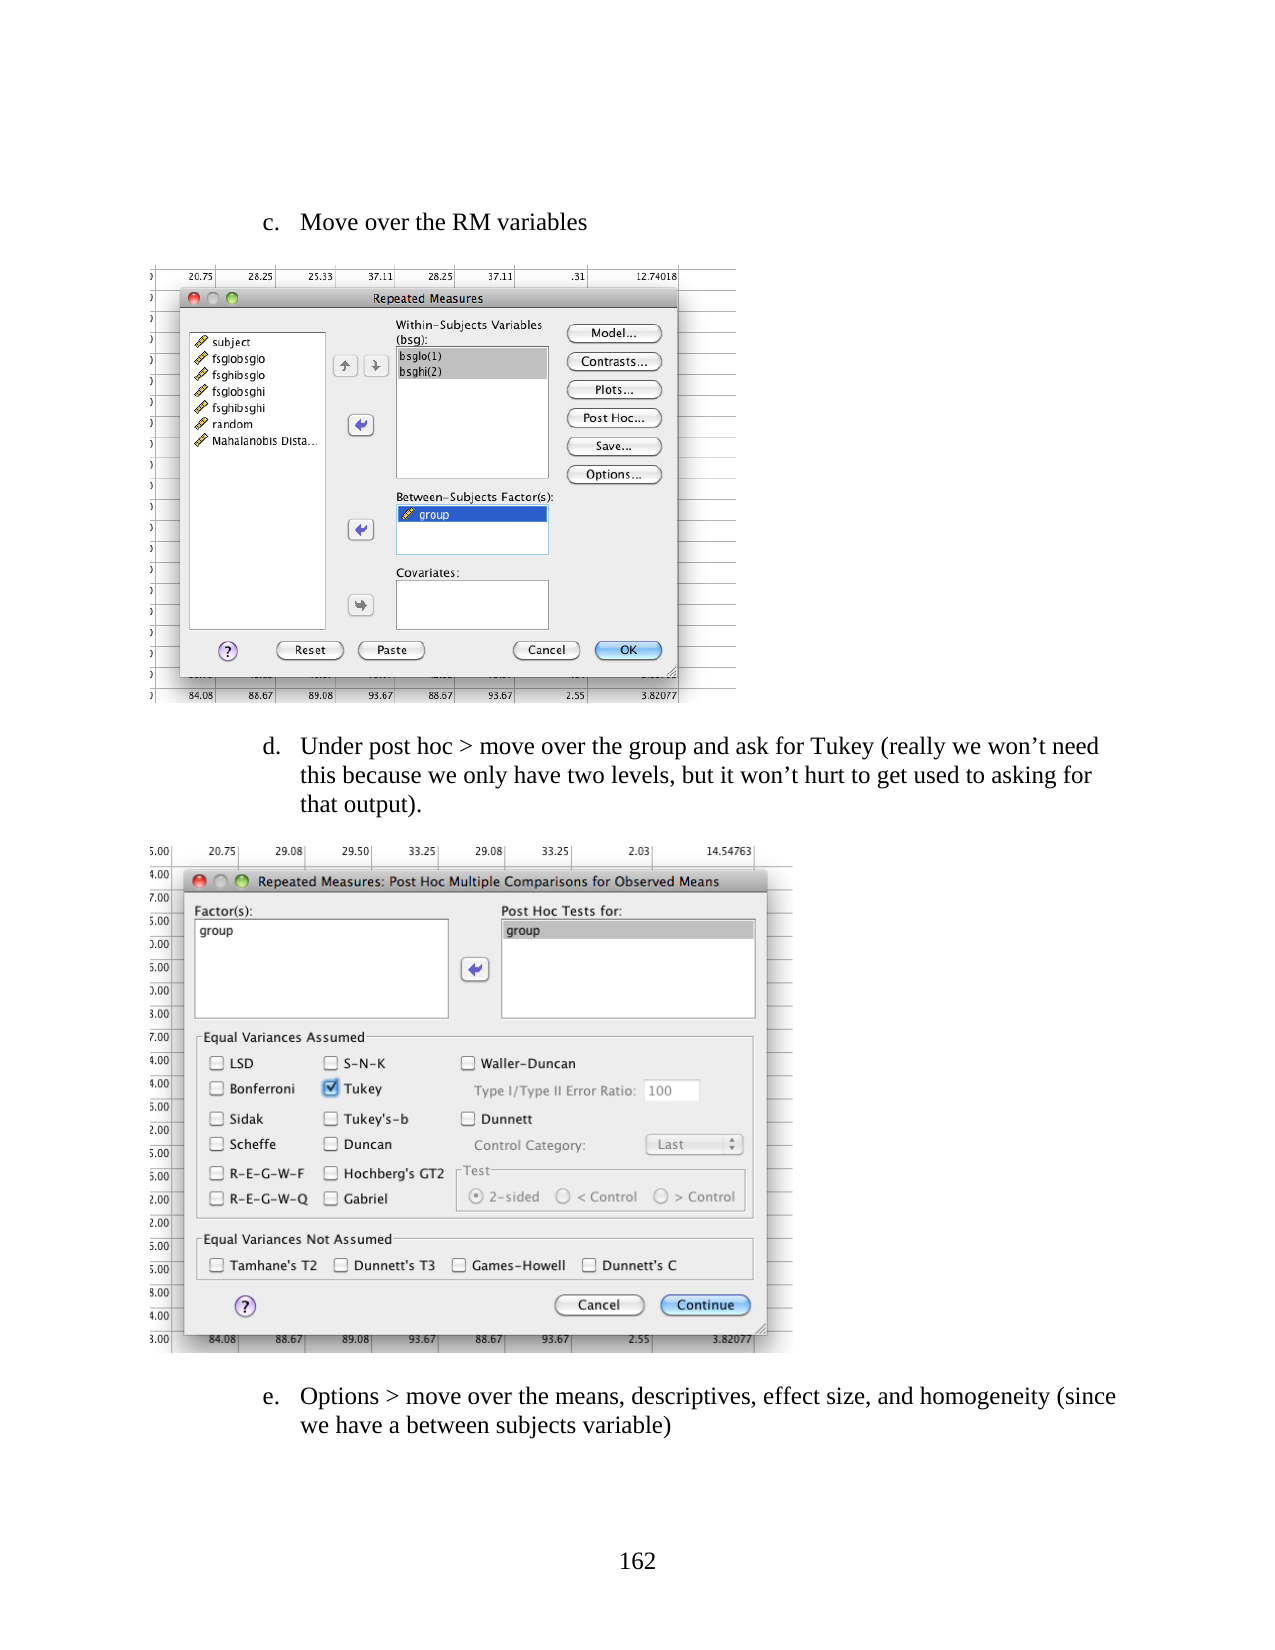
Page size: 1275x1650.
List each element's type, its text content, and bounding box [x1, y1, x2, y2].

list Move over the RM variables [262, 207, 1125, 236]
picture [150, 265, 736, 703]
list Options > move over the means, descriptives, effect size, and homogeneity (since we have a between subjects variable) [262, 1381, 1125, 1439]
list Under post hoc > move over the group and ask for Tukey (really we won’t need this because we only have two levels, but it won’t hurt to get used to asking for that output). [262, 731, 1125, 818]
picture [150, 846, 793, 1353]
